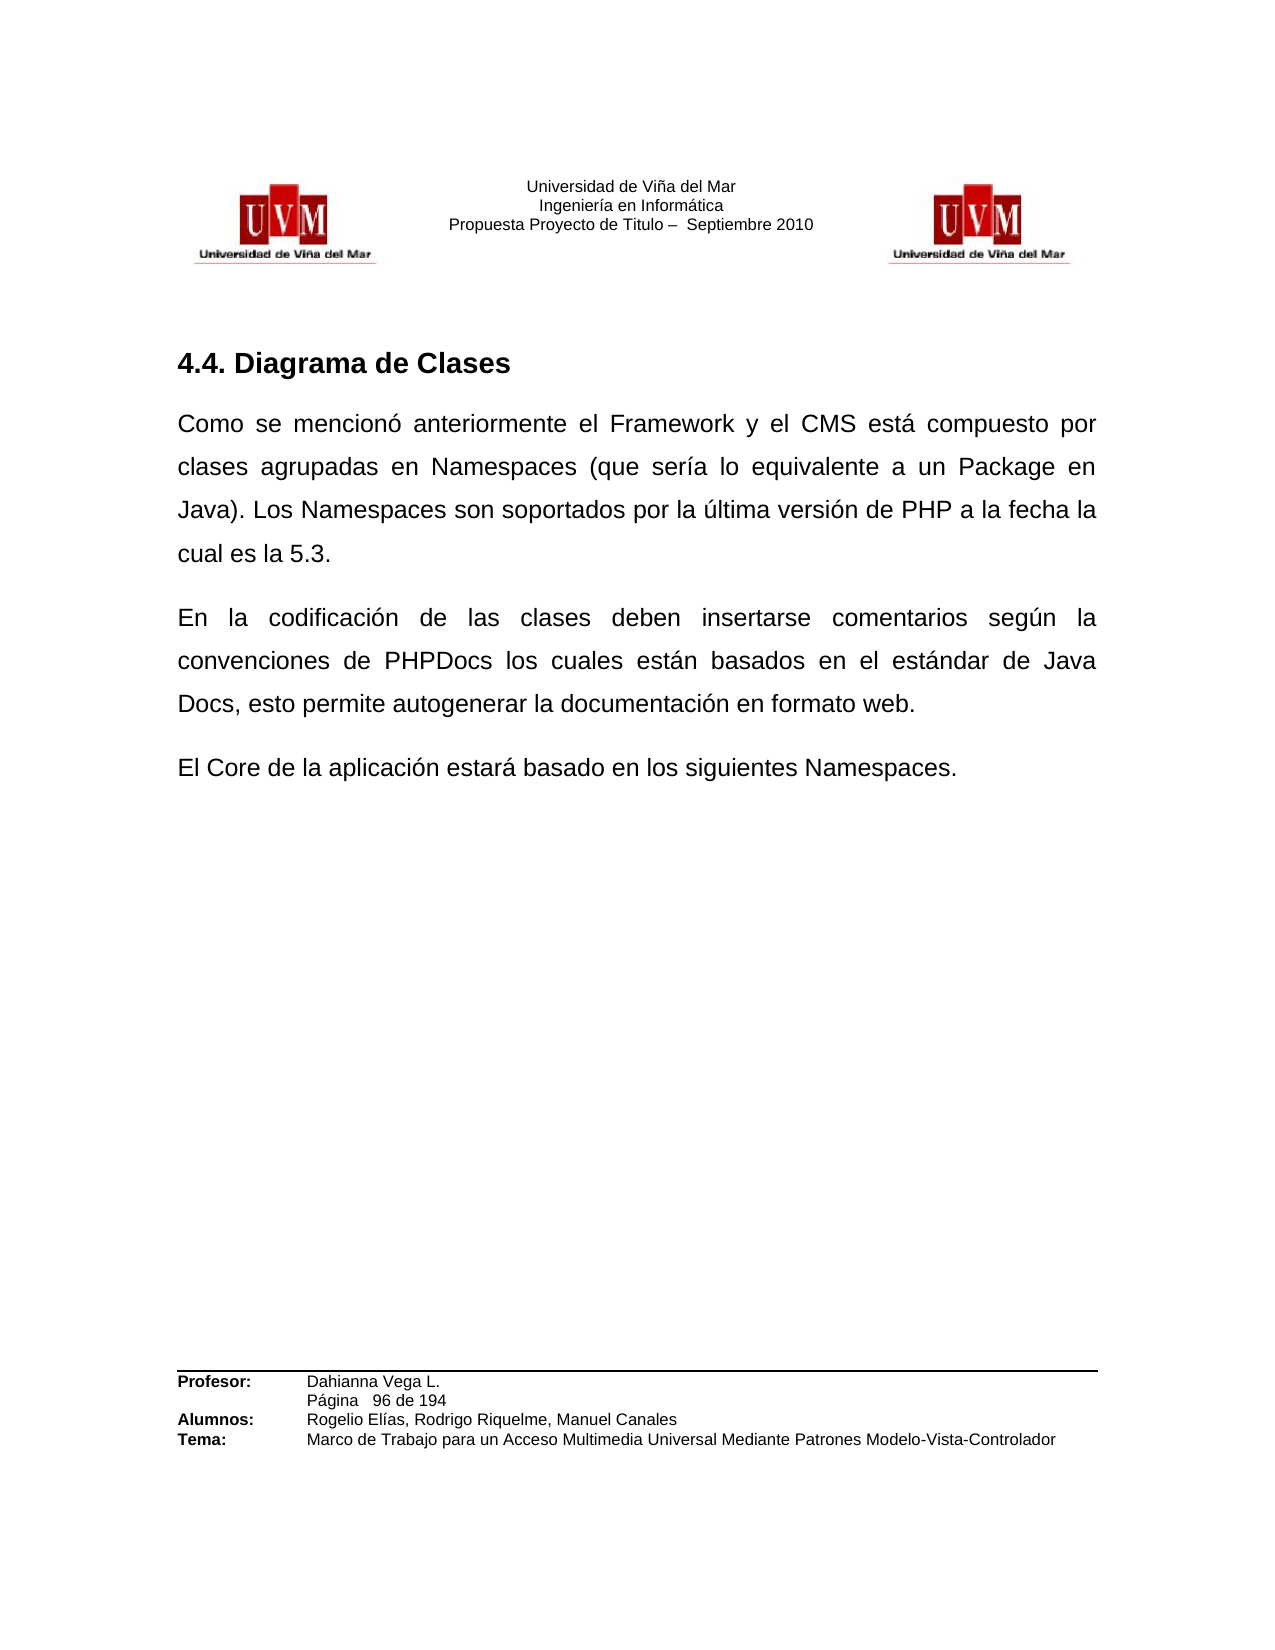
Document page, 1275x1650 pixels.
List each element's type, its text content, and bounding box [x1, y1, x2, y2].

subtitle 4.4. Diagrama de Clases [177, 346, 1098, 380]
picture [871, 176, 1084, 267]
text El Core de la aplicación estará basado en los siguientes Namespaces. [177, 753, 1098, 781]
picture [177, 176, 390, 267]
text Como se mencionó anteriormente el Framework y el CMS está compuesto por clases agrupadas en Namespaces (que sería lo equivalente a un Package en Java). Los Namespaces son soportados por la última versión de PHP a la fecha la cual es la 5.3. [177, 409, 1098, 567]
text En la codificación de las clases deben insertarse comentarios según la convenciones de PHPDocs los cuales están basados en el estándar de Java Docs, esto permite autogenerar la documentación en formato web. [177, 602, 1098, 717]
